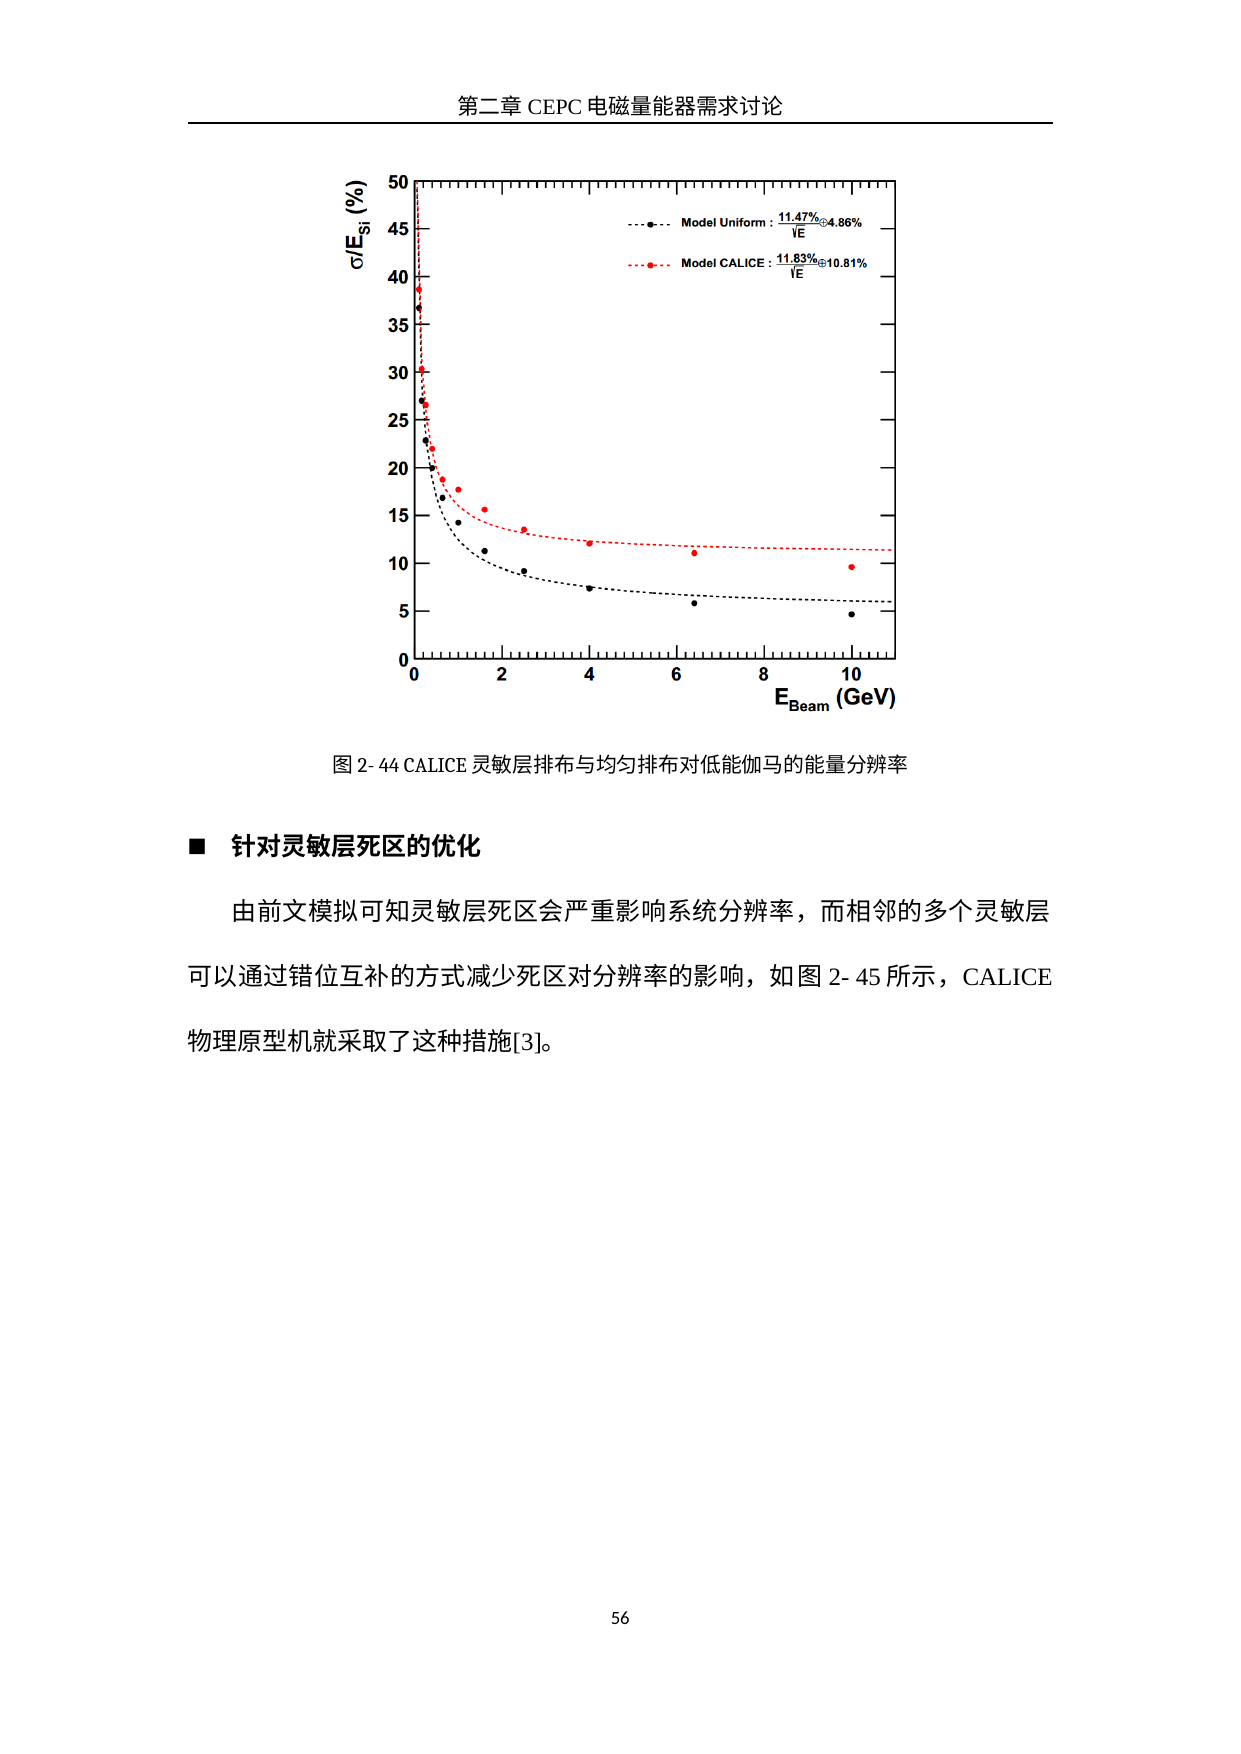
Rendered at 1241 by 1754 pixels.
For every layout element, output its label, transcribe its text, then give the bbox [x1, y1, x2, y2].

list 针对灵敏层死区的优化 [187, 812, 1053, 877]
text 图 2- 44 CALICE灵敏层排布与均匀排布对低能伽马的能量分辨率 [187, 747, 1053, 779]
picture [335, 162, 905, 719]
text 由前文模拟可知灵敏层死区会严重影响系统分辨率，而相邻的多个灵敏层可以通过错位互补的方式减少死区对分辨率的影响，如图 2- 45所示，CALICE物理原型机就采取了这种措施[3]。 [187, 877, 1053, 1072]
